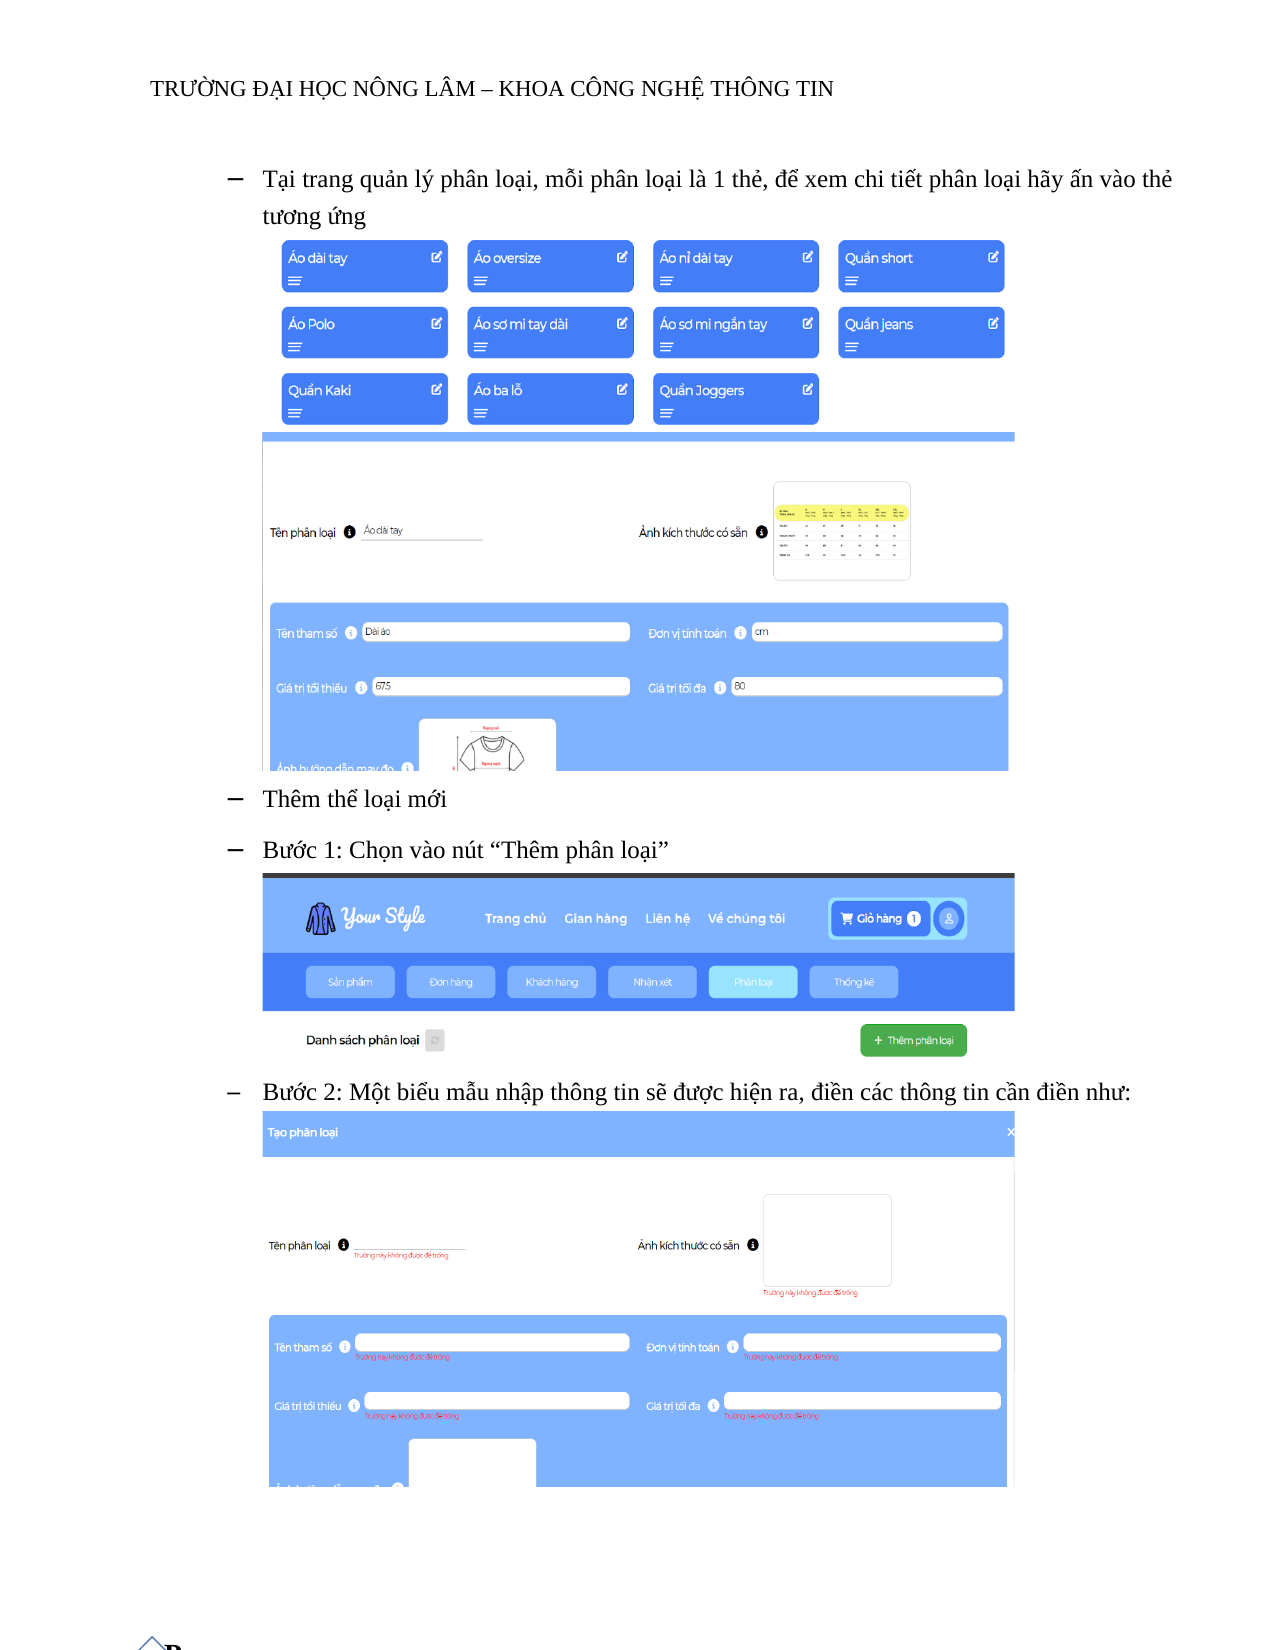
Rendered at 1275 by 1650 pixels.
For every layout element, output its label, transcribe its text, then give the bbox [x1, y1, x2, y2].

list Bước 1: Chọn vào nút “Thêm phân loại” [225, 822, 1181, 873]
list Thêm thể loại mới [225, 771, 1181, 822]
picture [262, 873, 1015, 1064]
list Tại trang quản lý phân loại, mỗi phân loại là 1 thẻ, để xem chi tiết phân loại hãy ấn vào thẻ tương ứng [225, 150, 1181, 230]
picture [262, 230, 1015, 771]
picture [262, 1111, 1015, 1487]
